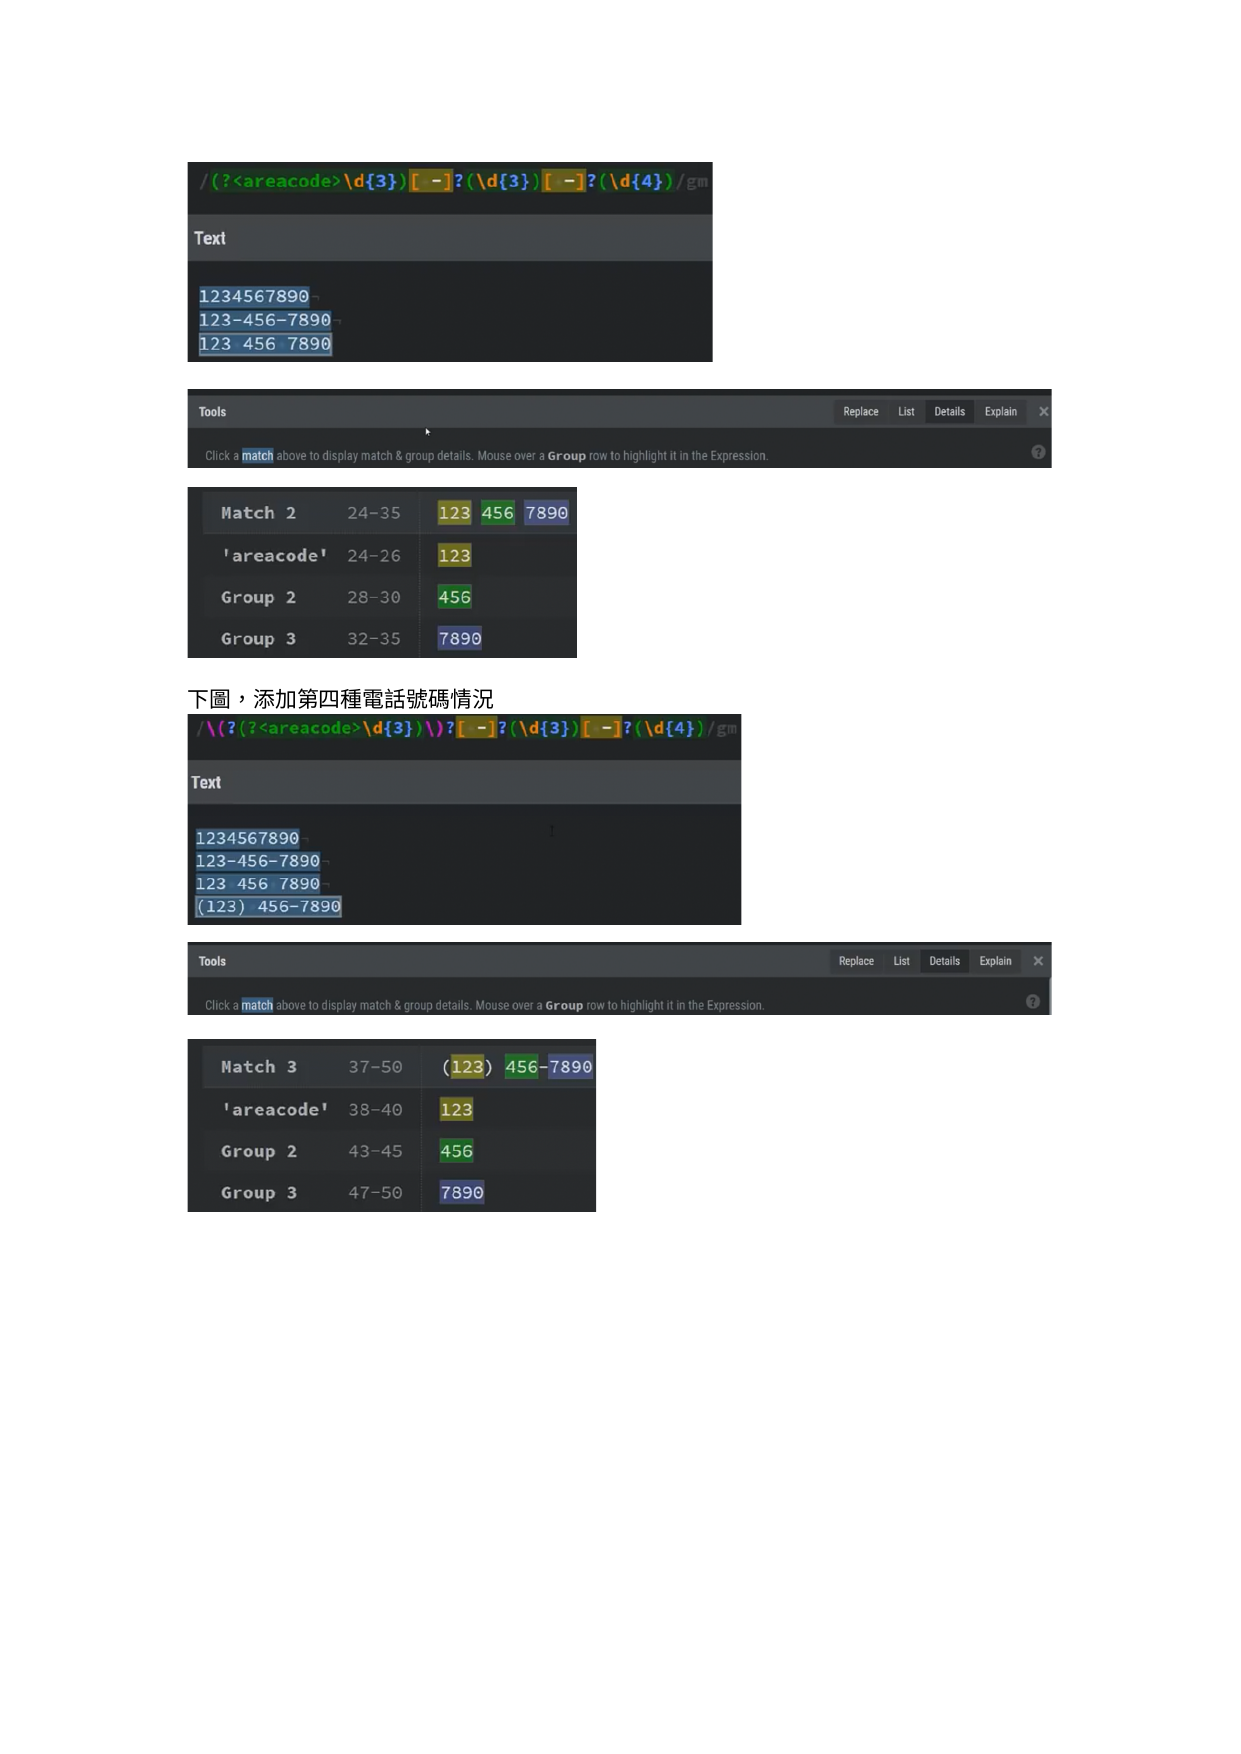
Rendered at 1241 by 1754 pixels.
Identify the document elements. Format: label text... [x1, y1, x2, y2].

picture [187, 389, 1052, 468]
picture [187, 1039, 597, 1212]
text 下圖，添加第四種電話號碼情況 [187, 682, 1053, 714]
picture [187, 714, 742, 925]
picture [187, 487, 577, 658]
picture [187, 162, 713, 362]
picture [187, 942, 1052, 1015]
